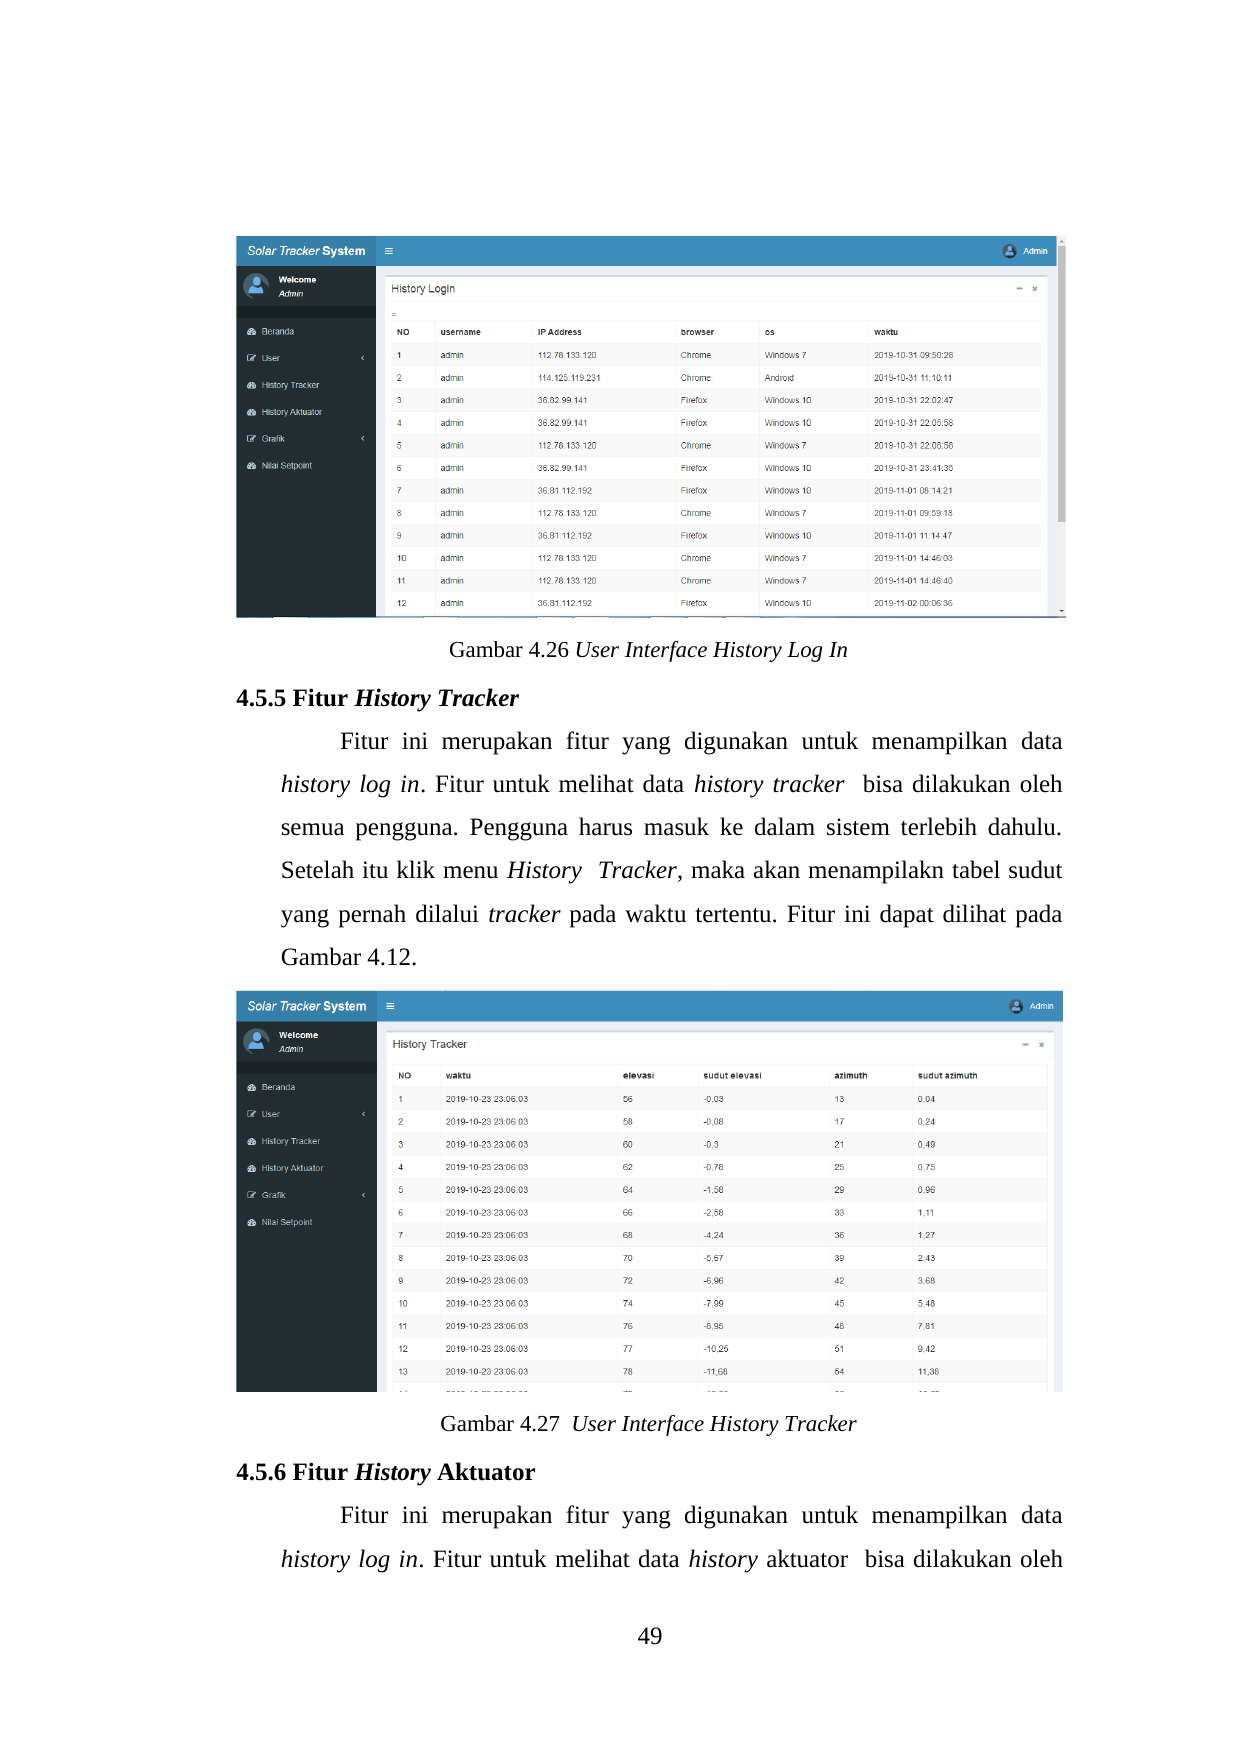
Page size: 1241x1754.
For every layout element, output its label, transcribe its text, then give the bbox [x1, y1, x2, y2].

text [281, 1501, 1063, 1572]
text Gambar 4.12 User Interface History Log In [236, 636, 1063, 662]
text Fitur ini merupakan fitur yang digunakan untuk menampilkan data history log in. Fitur untuk melihat data history tracker bisa dilakukan oleh semua pengguna. Pengguna harus masuk ke dalam sistem terlebih dahulu. Setelah itu klik menu History Tracker, maka akan menampilakn tabel sudut yang pernah dilalui tracker pada waktu tertentu. Fitur ini dapat dilihat pada Gambar 4.12. [281, 726, 1063, 971]
picture [236, 236, 1066, 618]
subtitle Fitur History Tracker [236, 683, 1063, 712]
picture [236, 989, 1063, 1392]
text Gambar 4.13 User Interface History Tracker [236, 1410, 1063, 1437]
subtitle Fitur History Aktuator [236, 1457, 1063, 1486]
